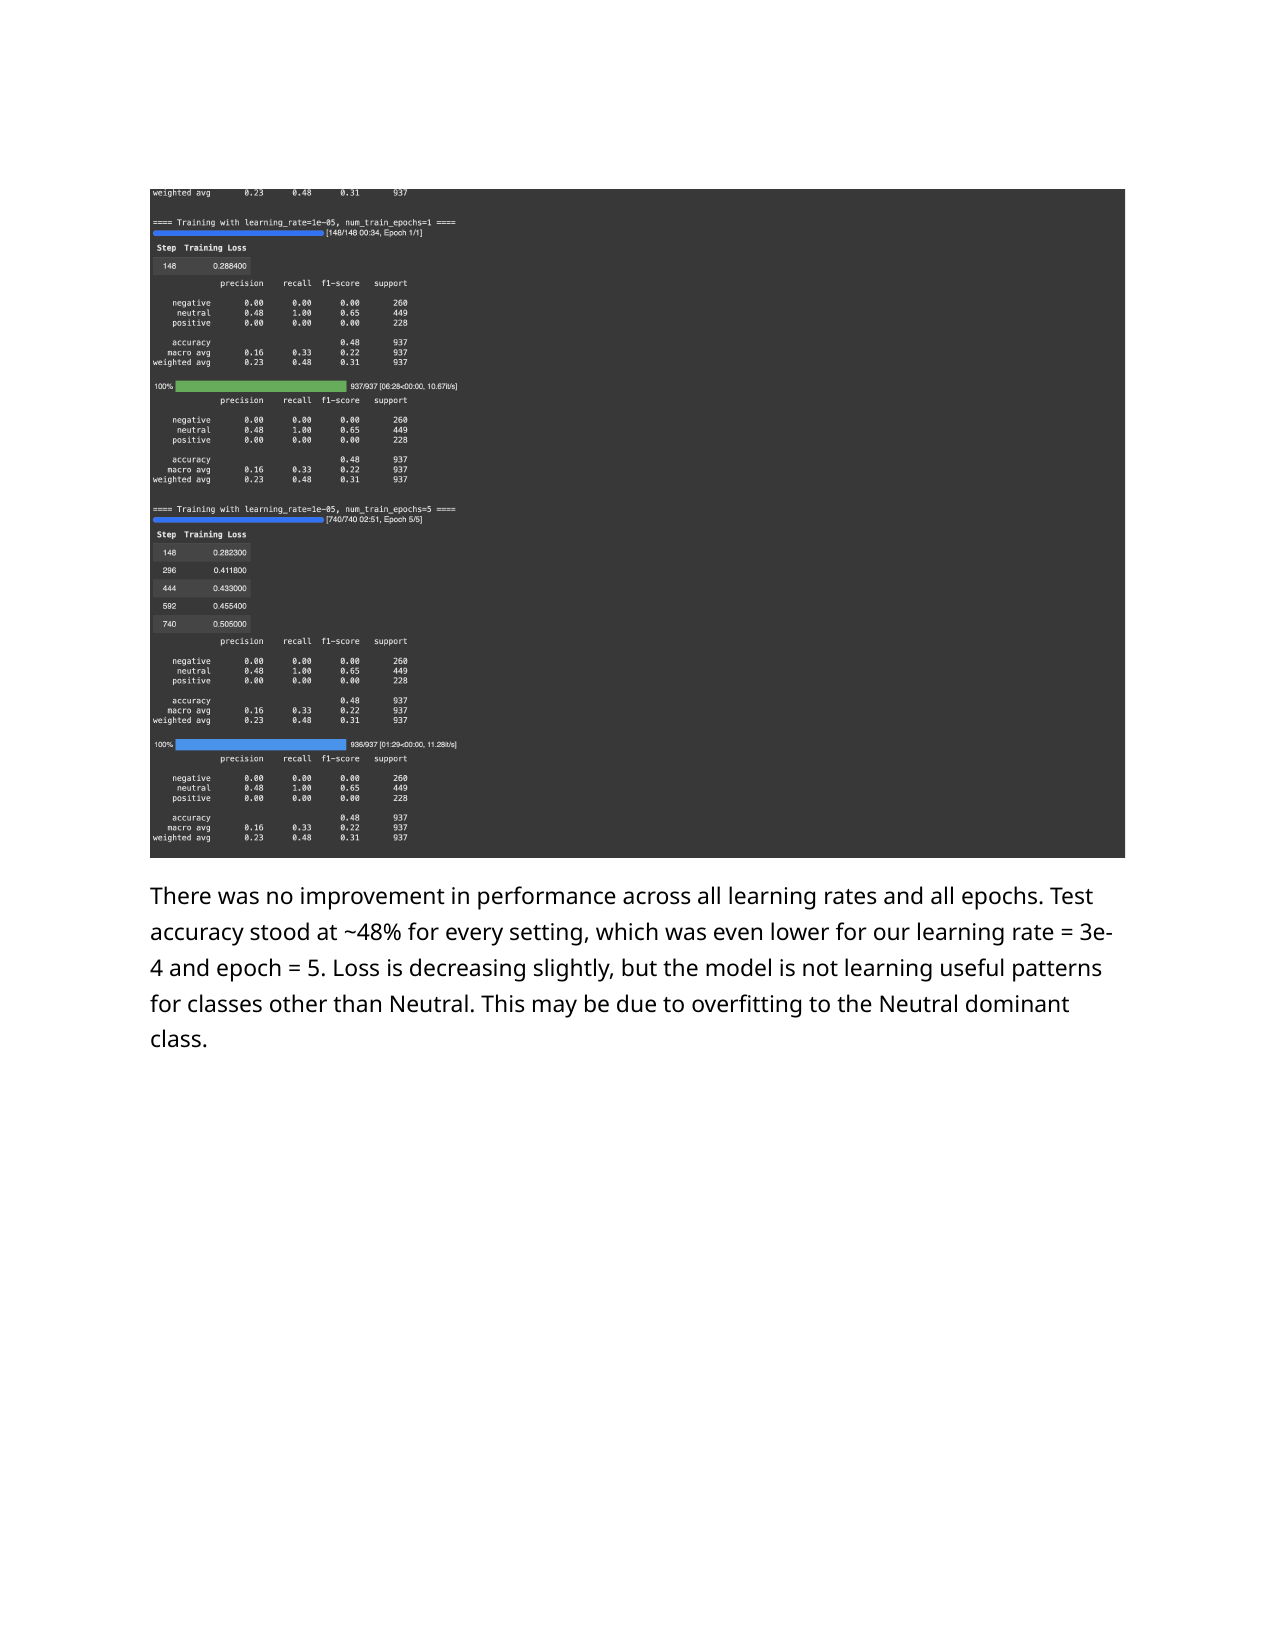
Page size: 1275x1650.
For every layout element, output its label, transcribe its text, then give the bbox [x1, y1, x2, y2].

picture [150, 189, 1125, 858]
text There was no improvement in performance across all learning rates and all epochs. Test accuracy stood at ~48% for every setting, which was even lower for our learning rate = 3e-4 and epoch = 5. Loss is decreasing slightly, but the model is not learning useful patterns for classes other than Neutral. This may be due to overfitting to the Neutral dominant class. [150, 880, 1125, 1055]
